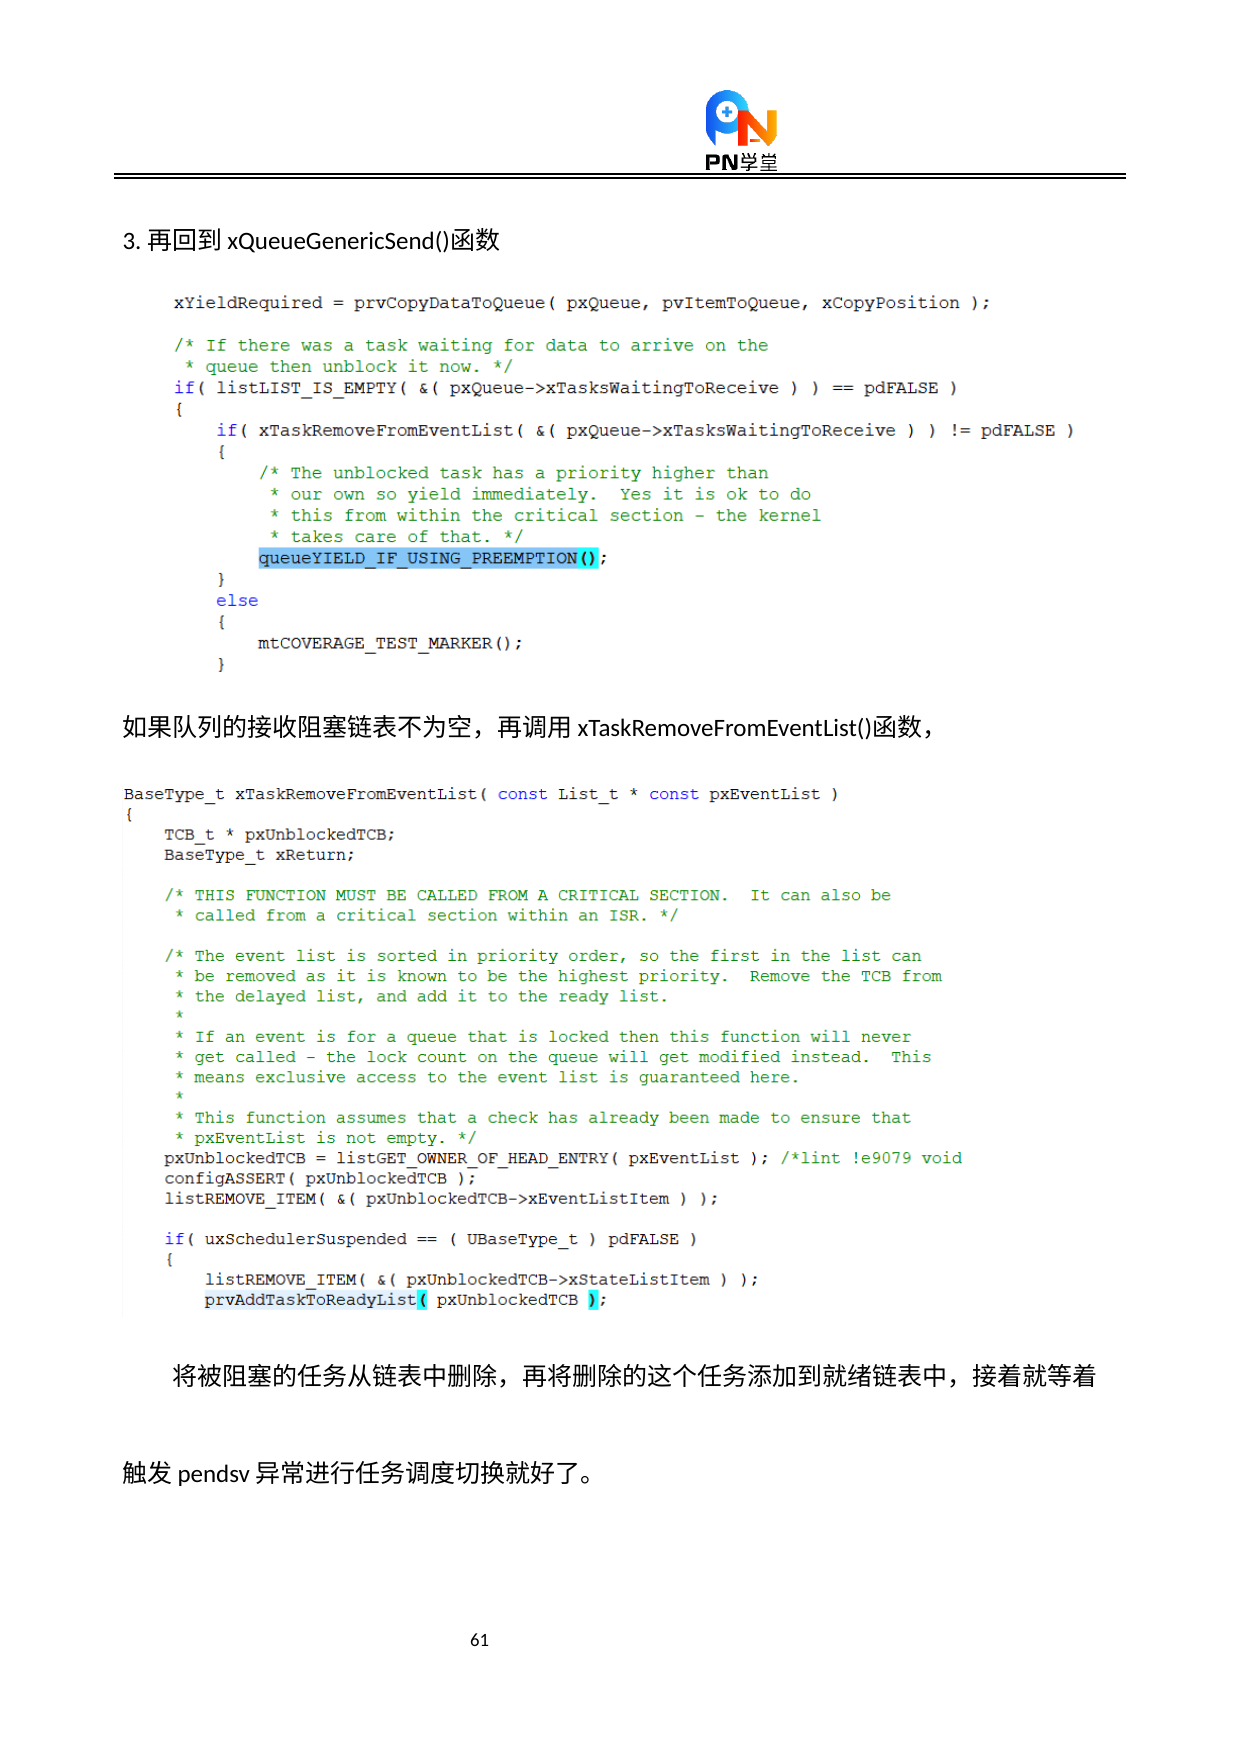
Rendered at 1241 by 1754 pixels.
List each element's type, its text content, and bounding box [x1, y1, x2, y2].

picture [161, 289, 1080, 674]
list 将被阻塞的任务从链表中删除，再将删除的这个任务添加到就绪链表中，接着就等着触发pendsv异常进行任务调度切换就好了。 [122, 1342, 1118, 1504]
list 如果队列的接收阻塞链表不为空，再调用xTaskRemoveFromEventList()函数， [122, 693, 1118, 758]
list 再回到xQueueGenericSend()函数 [122, 206, 1118, 271]
picture [122, 786, 963, 1318]
picture [705, 90, 777, 171]
